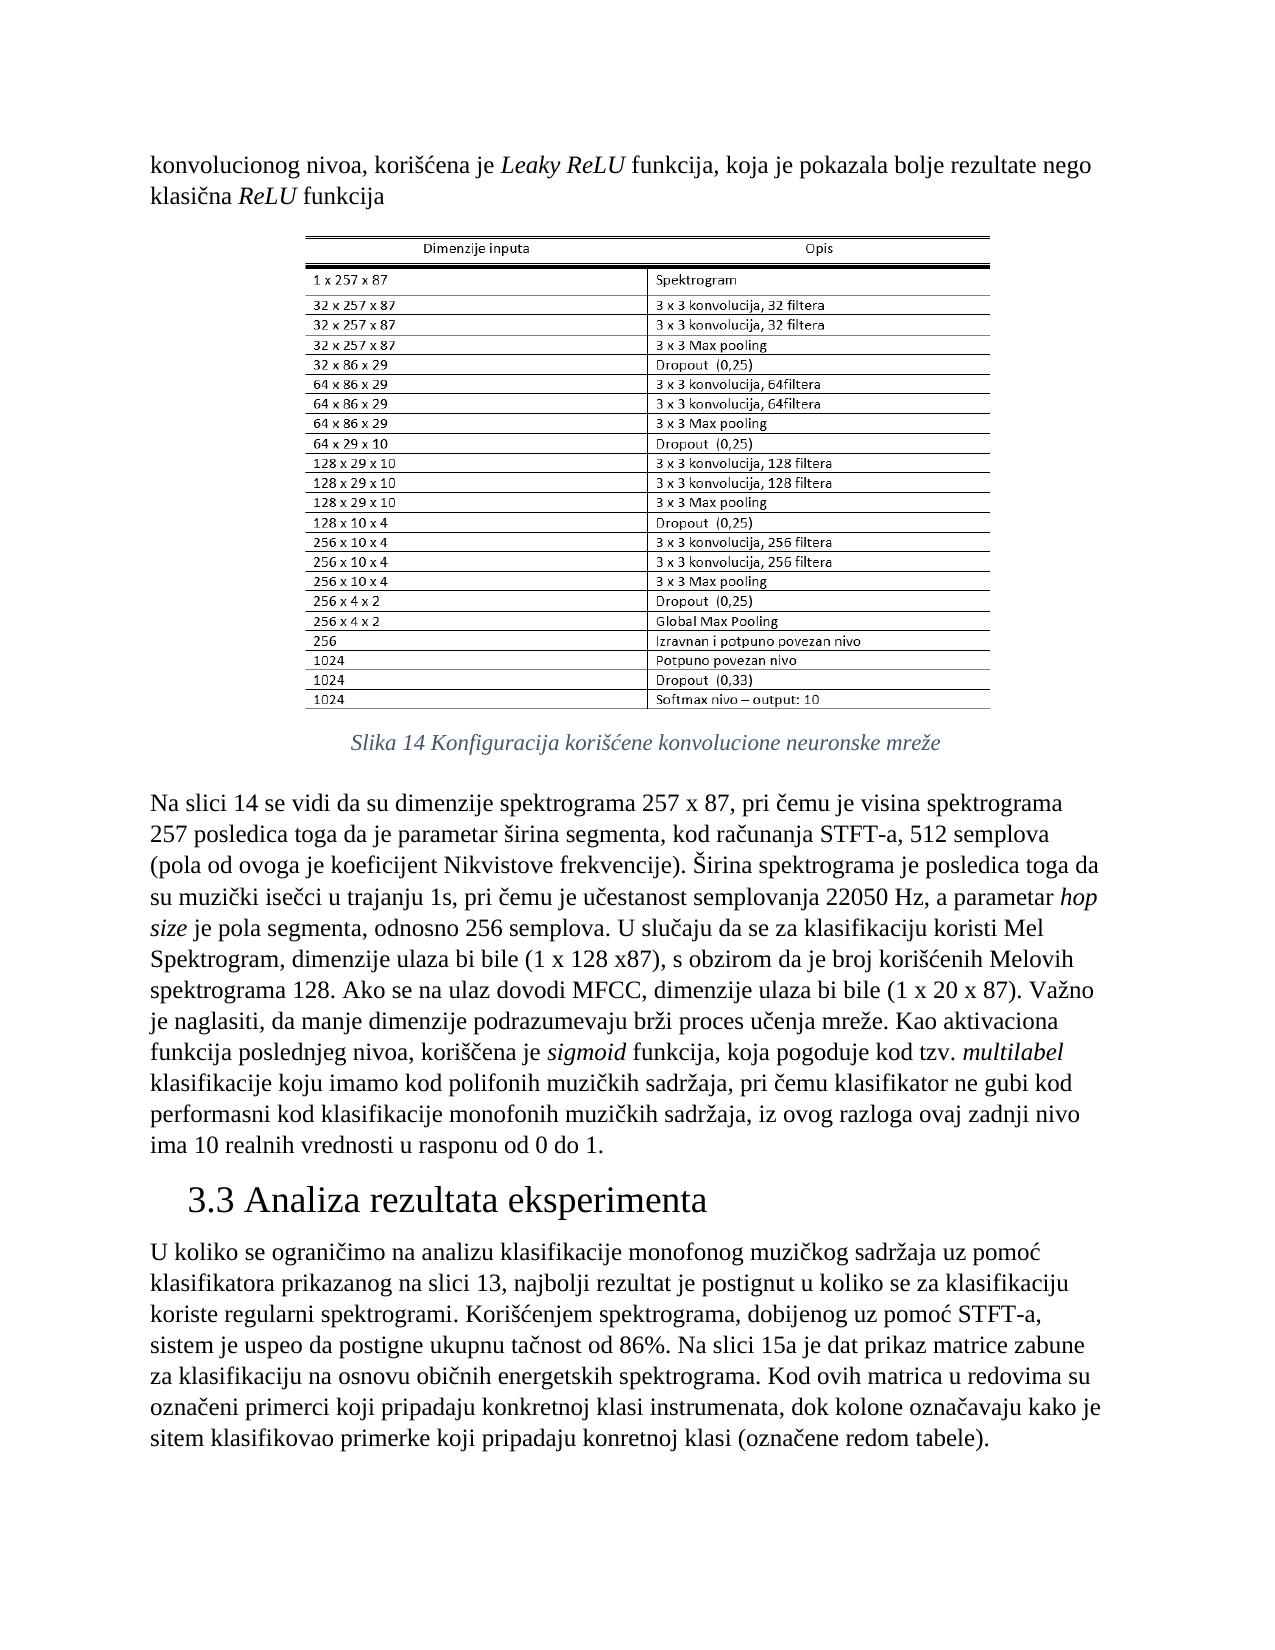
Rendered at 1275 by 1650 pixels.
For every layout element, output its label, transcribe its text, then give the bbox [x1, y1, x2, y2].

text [150, 1237, 1106, 1452]
text Na slici 14 se vidi da su dimenzije spektrograma 257 x 87, pri čemu je visina spektrograma 257 posledica toga da je parametar širina segmenta, kod računanja STFT-a, 512 semplova (pola od ovoga je koeficijent Nikvistove frekvencije). Širina spektrograma je posledica toga da su muzički isečci u trajanju 1s, pri čemu je učestanost semplovanja 22050 Hz, a parametar hop size je pola segmenta, odnosno 256 semplova. U slučaju da se za klasifikaciju koristi Mel Spektrogram, dimenzije ulaza bi bile (1 x 128 x87), s obzirom da je broj korišćenih Melovih spektrograma 128. Ako se na ulaz dovodi MFCC, dimenzije ulaza bi bile (1 x 20 x 87). Važno je naglasiti, da manje dimenzije podrazumevaju brži proces učenja mreže. Kao aktivaciona funkcija poslednjeg nivoa, koriščena je sigmoid funkcija, koja pogoduje kod tzv. multilabel klasifikacije koju imamo kod polifonih muzičkih sadržaja, pri čemu klasifikator ne gubi kod performasni kod klasifikacije monofonih muzičkih sadržaja, iz ovog razloga ovaj zadnji nivo ima 10 realnih vrednosti u rasponu od 0 do 1. [150, 788, 1106, 1159]
subtitle Analiza rezultata eksperimenta [187, 1178, 1106, 1221]
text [150, 150, 1106, 210]
picture [300, 228, 992, 720]
